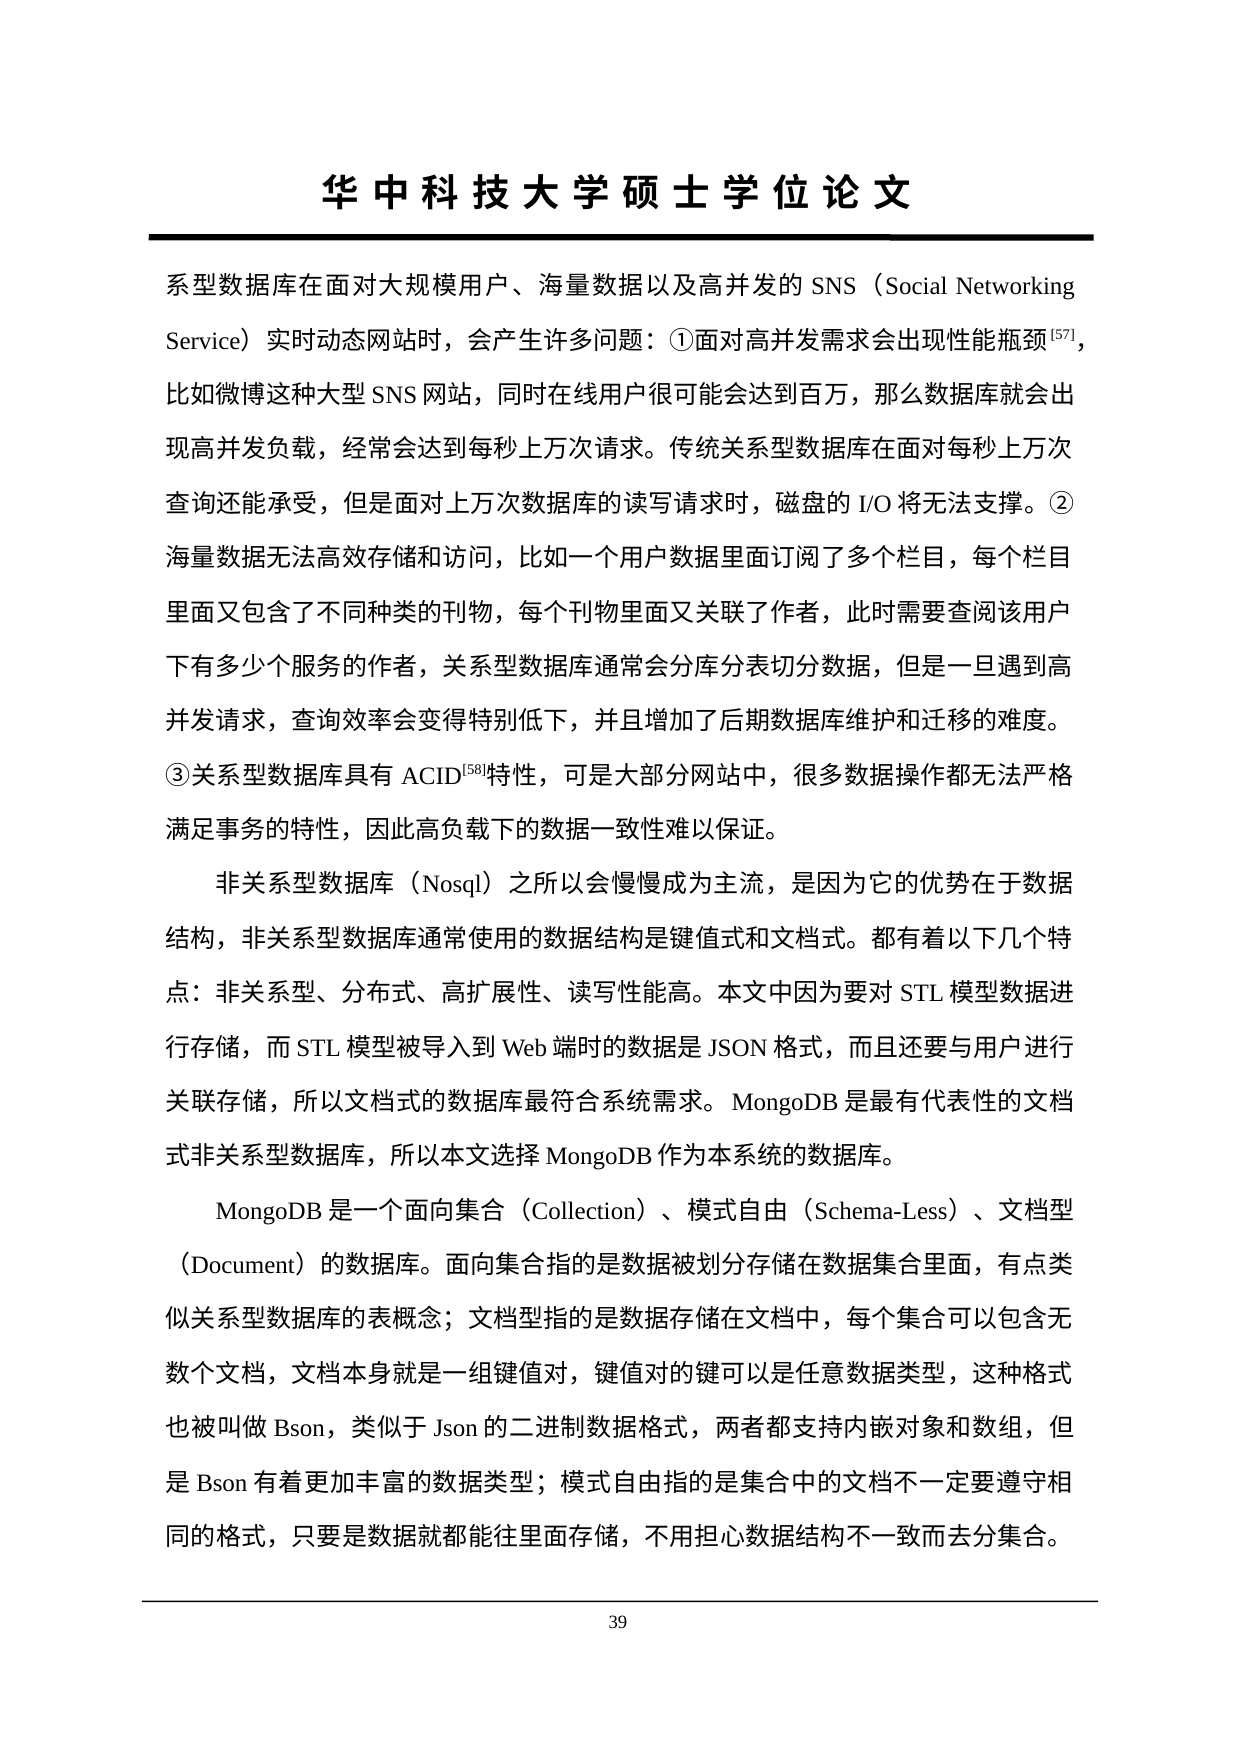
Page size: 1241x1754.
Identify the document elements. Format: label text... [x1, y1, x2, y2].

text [165, 266, 1075, 846]
text 非关系型数据库（Nosql）之所以会慢慢成为主流，是因为它的优势在于数据结构，非关系型数据库通常使用的数据结构是键值式和文档式。都有着以下几个特点：非关系型、分布式、高扩展性、读写性能高。本文中因为要对STL模型数据进行存储，而STL模型被导入到Web端时的数据是JSON格式，而且还要与用户进行关联存储，所以文档式的数据库最符合系统需求。MongoDB是最有代表性的文档式非关系型数据库，所以本文选择MongoDB作为本系统的数据库。 [165, 864, 1075, 1172]
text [165, 1190, 1075, 1553]
